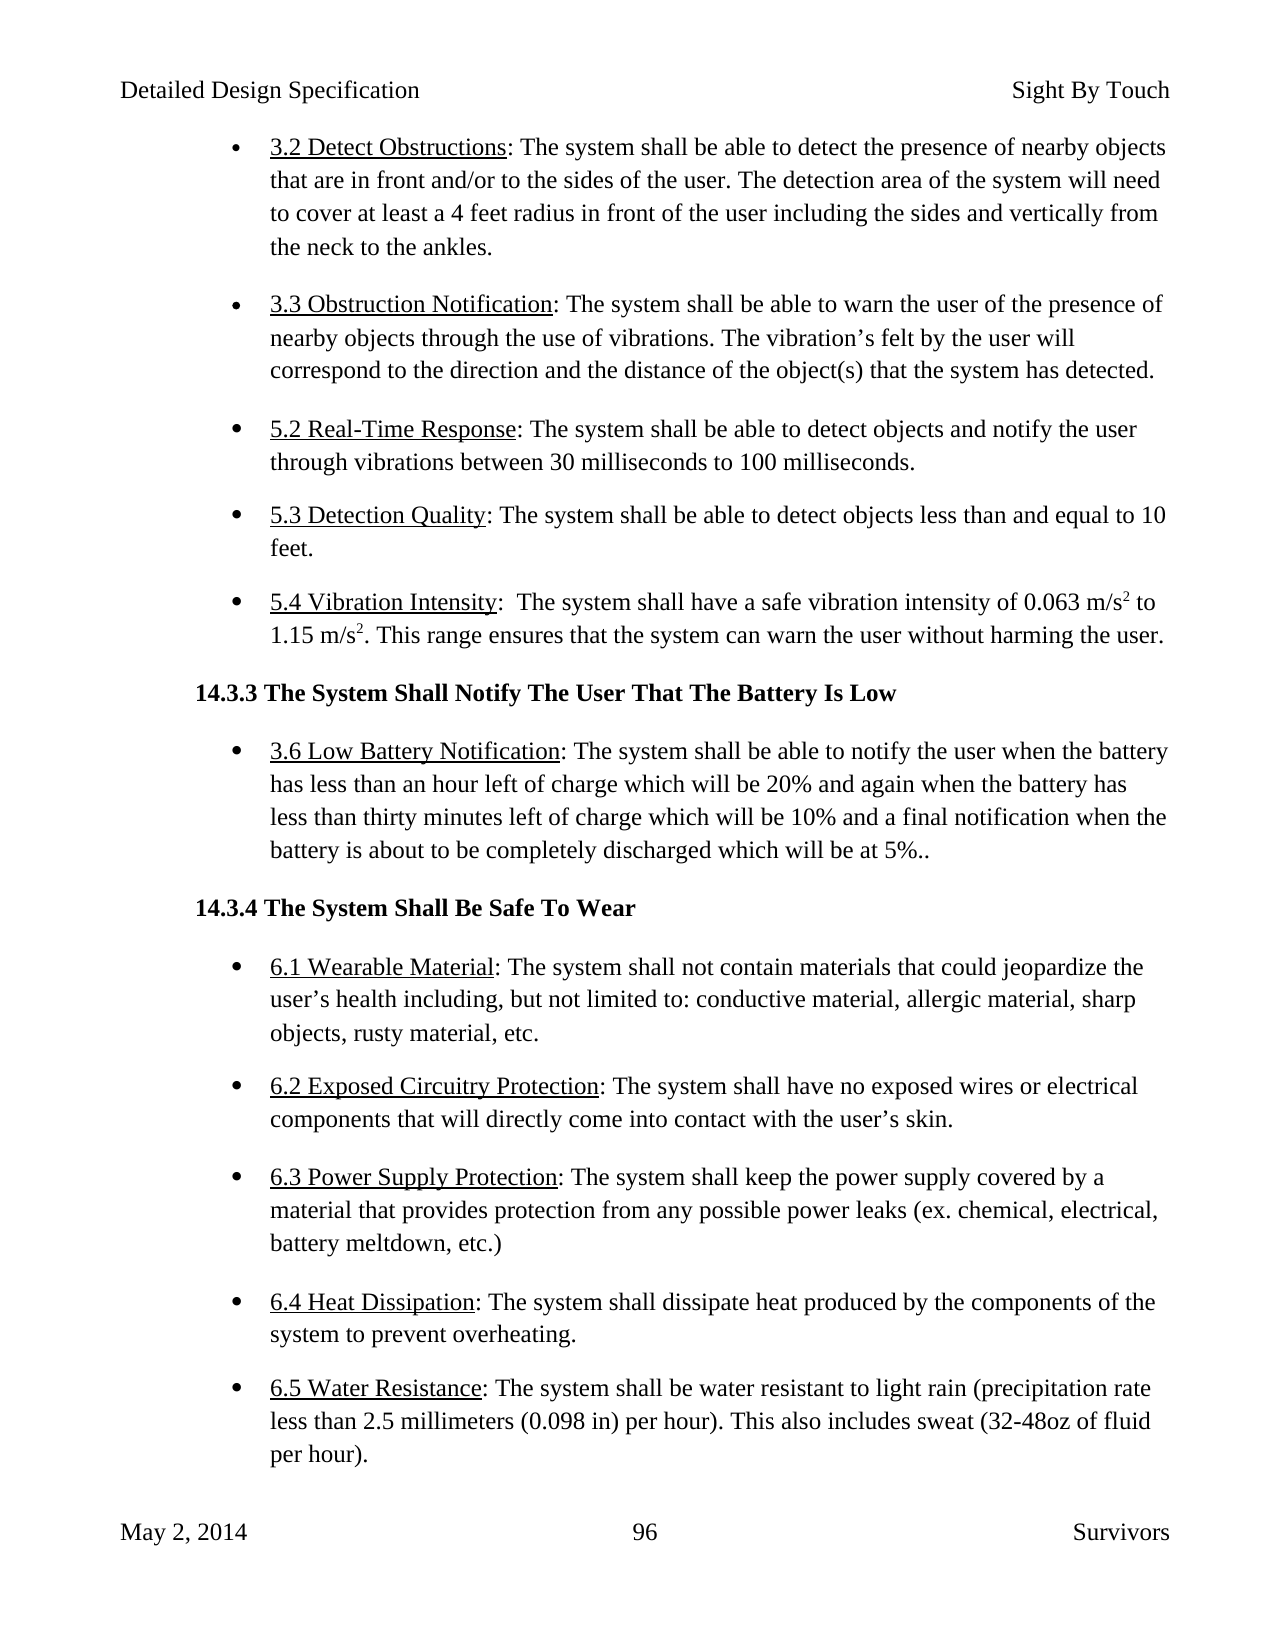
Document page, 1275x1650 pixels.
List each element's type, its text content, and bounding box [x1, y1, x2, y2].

list 6.5 Water Resistance: The system shall be water resistant to light rain (precipitation rate less than 2.5 millimeters (0.098 in) per hour). This also includes sweat (32-48oz of fluid per hour). [232, 1373, 1170, 1468]
list 6.3 Power Supply Protection: The system shall keep the power supply covered by a material that provides protection from any possible power leaks (ex. chemical, electrical, battery meltdown, etc.) [232, 1162, 1170, 1257]
list 6.4 Heat Dissipation: The system shall dissipate heat produced by the components of the system to prevent overheating. [232, 1287, 1170, 1348]
list 3.2 Detect Obstructions: The system shall be able to detect the presence of nearby objects that are in front and/or to the sides of the user. The detection area of the system will need to cover at least a 4 feet radius in front of the user including the sides and vertically from the neck to the ankles. [232, 132, 1170, 260]
list 5.4 Vibration Intensity: The system shall have a safe vibration intensity of 0.063 m/s2 to 1.15 m/s2. This range ensures that the system can warn the user without harming the user. [232, 587, 1170, 649]
list 3.3 Obstruction Notification: The system shall be able to warn the user of the presence of nearby objects through the use of vibrations. The vibration’s felt by the user will correspond to the direction and the distance of the object(s) that the system has detected. [232, 289, 1170, 384]
subtitle 14.3.4 The System Shall Be Safe To Wear [195, 893, 1170, 922]
list 6.1 Wearable Material: The system shall not contain materials that could jeopardize the user’s health including, but not limited to: conductive material, allergic material, sharp objects, rusty material, etc. [232, 952, 1170, 1046]
list 3.6 Low Battery Notification: The system shall be able to notify the user when the battery has less than an hour left of charge which will be 20% and again when the battery has less than thirty minutes left of charge which will be 10% and a final notification when the battery is about to be completely discharged which will be at 5%.. [232, 736, 1170, 864]
list 5.3 Detection Quality: The system shall be able to detect objects less than and equal to 10 feet. [232, 501, 1170, 562]
subtitle 14.3.3 The System Shall Notify The User That The Battery Is Low [195, 678, 1170, 707]
list 6.2 Exposed Circuitry Protection: The system shall have no exposed wires or electrical components that will directly come into contact with the user’s skin. [232, 1071, 1170, 1133]
list 5.2 Real-Time Response: The system shall be able to detect objects and notify the user through vibrations between 30 milliseconds to 100 milliseconds. [232, 414, 1170, 475]
